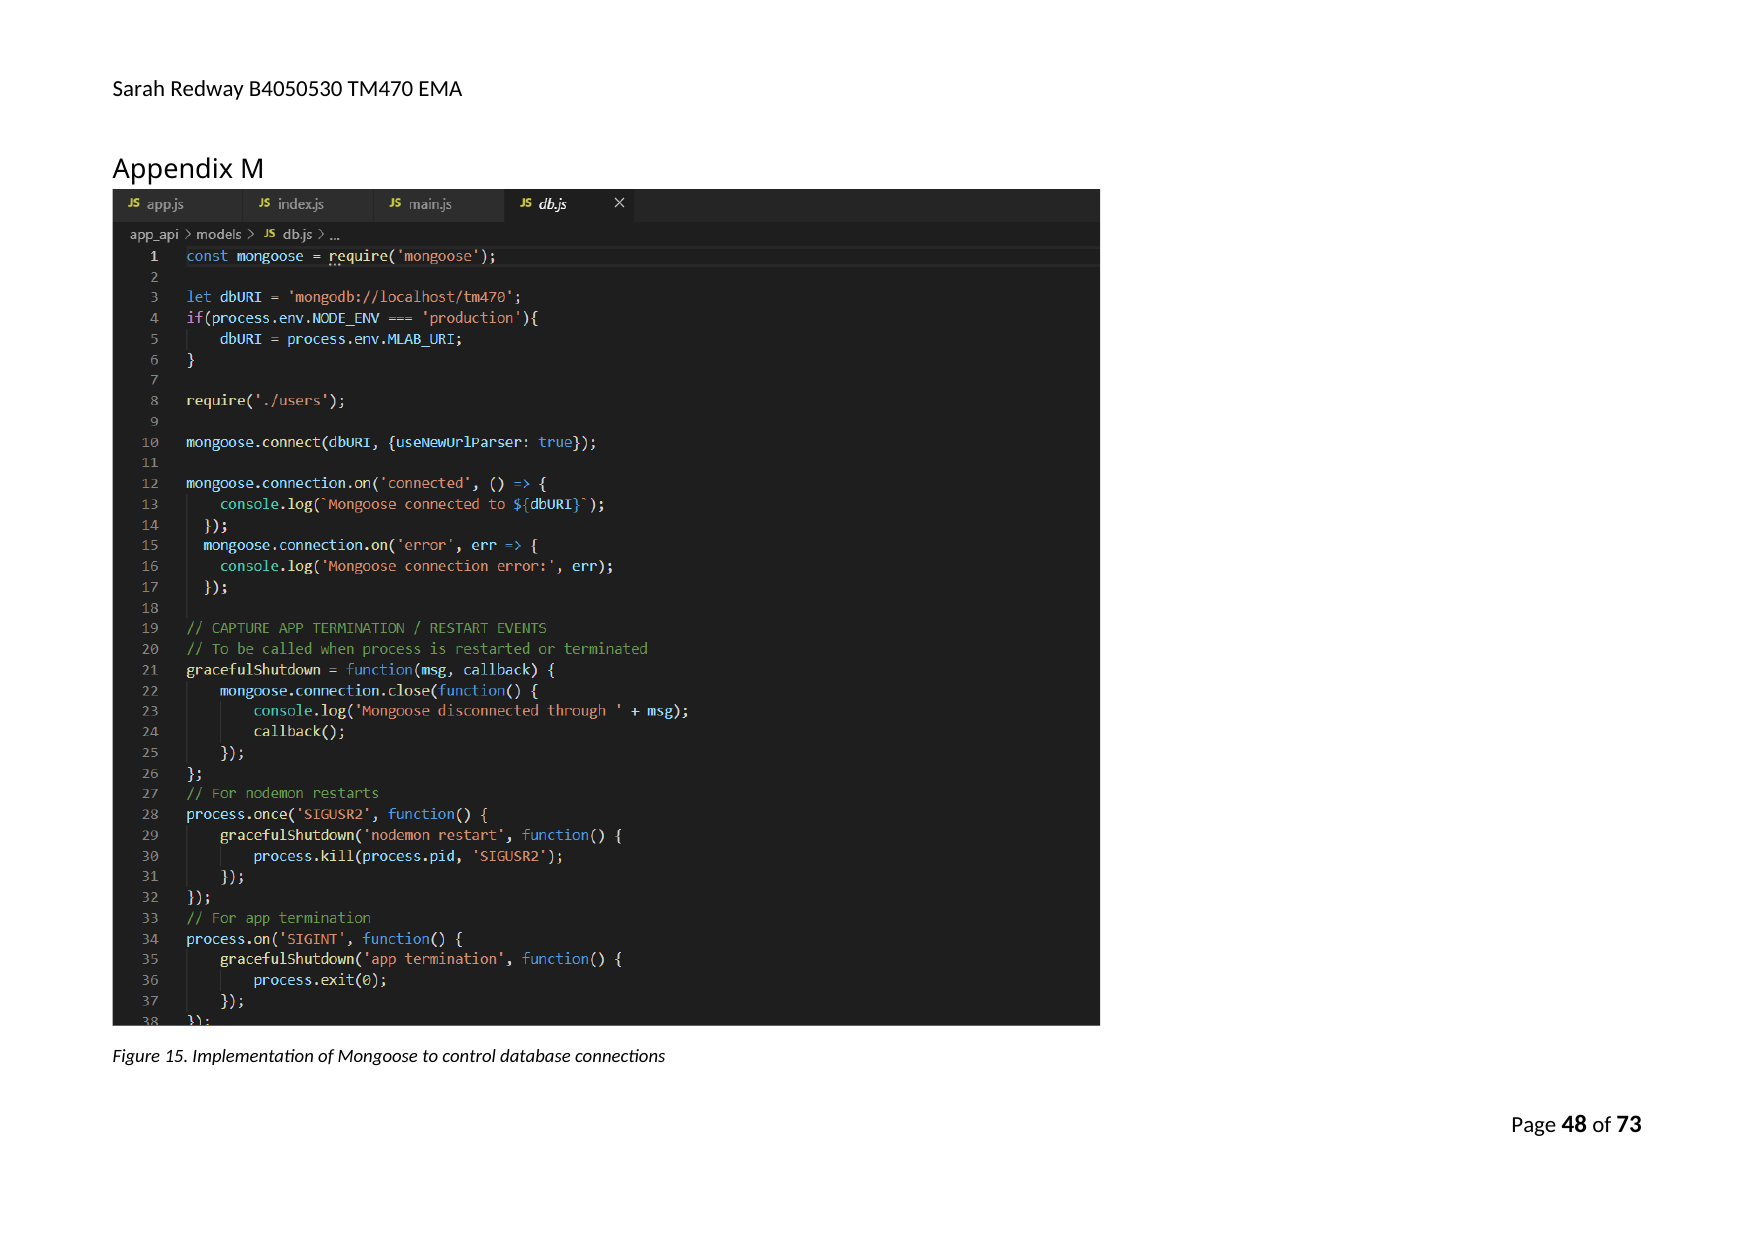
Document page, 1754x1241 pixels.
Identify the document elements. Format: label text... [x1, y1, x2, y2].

subtitle Appendix M [112, 150, 1641, 187]
text Figure 15. Implementation of Mongoose to control database connections [112, 1044, 1641, 1067]
picture [112, 189, 1100, 1026]
